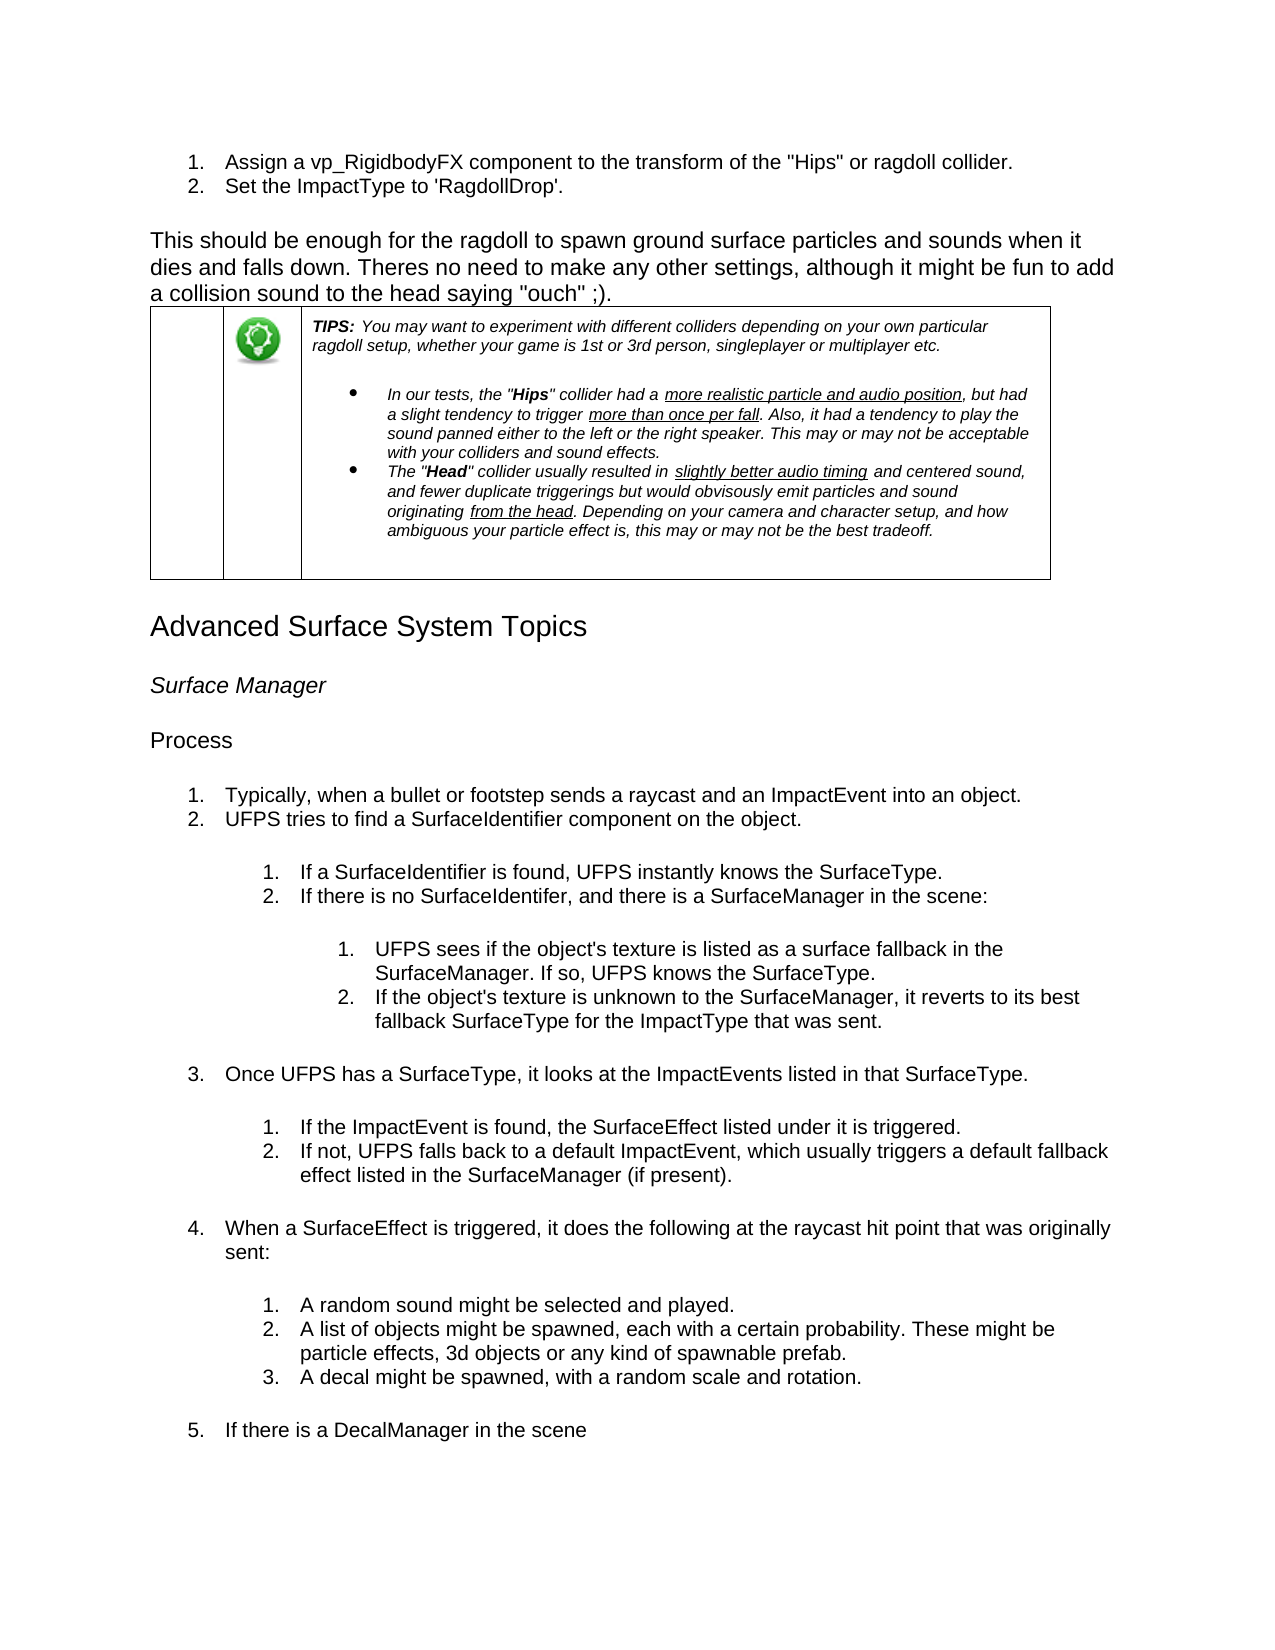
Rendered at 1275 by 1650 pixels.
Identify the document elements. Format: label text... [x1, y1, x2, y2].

list If not, UFPS falls back to a default ImpactEvent, which usually triggers a default fallback effect listed in the SurfaceManager (if present). [262, 1139, 1125, 1187]
list A random sound might be selected and played. [262, 1293, 1125, 1317]
list Assign a vp_RigidbodyFX component to the transform of the "Hips" or ragdoll collider. [187, 150, 1125, 174]
list If the ImpactEvent is found, the SurfaceEffect listed under it is triggered. [262, 1115, 1125, 1139]
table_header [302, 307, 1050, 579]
list When a SurfaceEffect is triggered, it does the following at the raycast hit point that was originally sent: [187, 1216, 1125, 1264]
text Advanced Surface System Topics [150, 609, 1125, 643]
picture [233, 317, 284, 367]
list Set the ImpactType to 'RagdollDrop'. [187, 174, 1125, 198]
text Surface Manager [150, 672, 1125, 698]
list Typically, when a bullet or footstep sends a raycast and an ImpactEvent into an object. [187, 783, 1125, 807]
text Process [150, 727, 1125, 754]
list UFPS tries to find a SurfaceIdentifier component on the object. [187, 807, 1125, 831]
list If the object's texture is unknown to the SurfaceManager, it reverts to its best fallback SurfaceType for the ImpactType that was sent. [337, 985, 1125, 1033]
list If there is no SurfaceIdentifer, and there is a SurfaceManager in the scene: [262, 884, 1125, 908]
list If a SurfaceIdentifier is found, UFPS instantly knows the SurfaceType. [262, 860, 1125, 884]
text This should be enough for the ragdoll to spawn ground surface particles and sounds when it dies and falls down. Theres no need to make any other settings, although it might be fun to add a collision sound to the head saying "ouch" ;). [150, 227, 1125, 306]
list A list of objects might be spawned, each with a certain probability. These might be particle effects, 3d objects or any kind of spawnable prefab. [262, 1317, 1125, 1365]
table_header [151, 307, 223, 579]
list UFPS sees if the object's texture is listed as a surface fallback in the SurfaceManager. If so, UFPS knows the SurfaceType. [337, 937, 1125, 985]
list A decal might be spawned, with a random scale and rotation. [262, 1365, 1125, 1389]
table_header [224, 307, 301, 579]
list Once UFPS has a SurfaceType, it looks at the ImpactEvents listed in that SurfaceType. [187, 1062, 1125, 1086]
list If there is a DecalManager in the scene [187, 1418, 1125, 1442]
